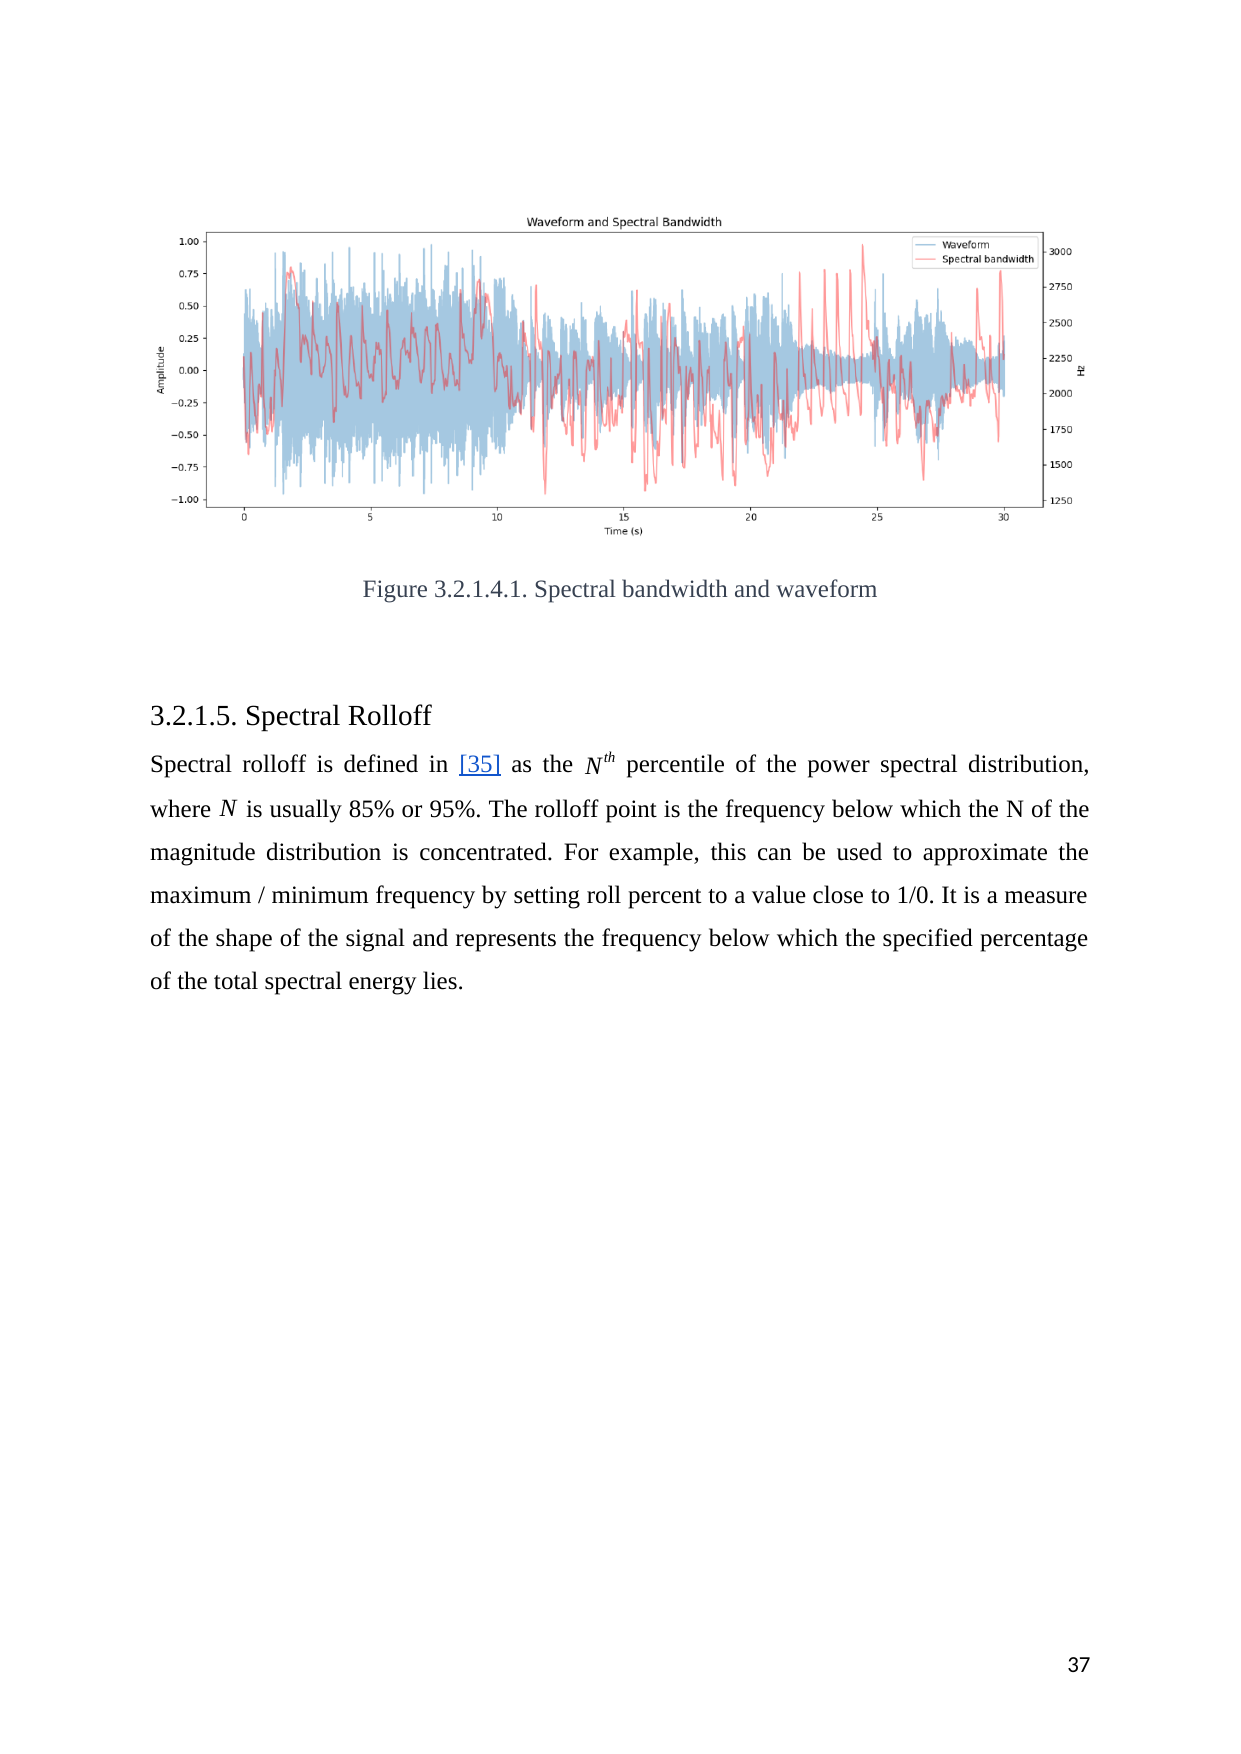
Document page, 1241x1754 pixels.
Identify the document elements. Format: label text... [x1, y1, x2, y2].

text Spectral rolloff is defined in [35] as the percentile of the power spectral distribution, where is usually 85% or 95%. The rolloff point is the frequency below which the N of the magnitude distribution is concentrated. For example, this can be used to approximate the maximum / minimum frequency by setting roll percent to a value close to 1/0. It is a measure of the shape of the signal and represents the frequency below which the specified percentage of the total spectral energy lies. [150, 748, 1090, 995]
text Figure 3.2.1.4.1. Spectral bandwidth and waveform [150, 574, 1090, 603]
picture [150, 209, 1091, 544]
subtitle 3.2.1.5. Spectral Rolloff [150, 698, 1090, 732]
